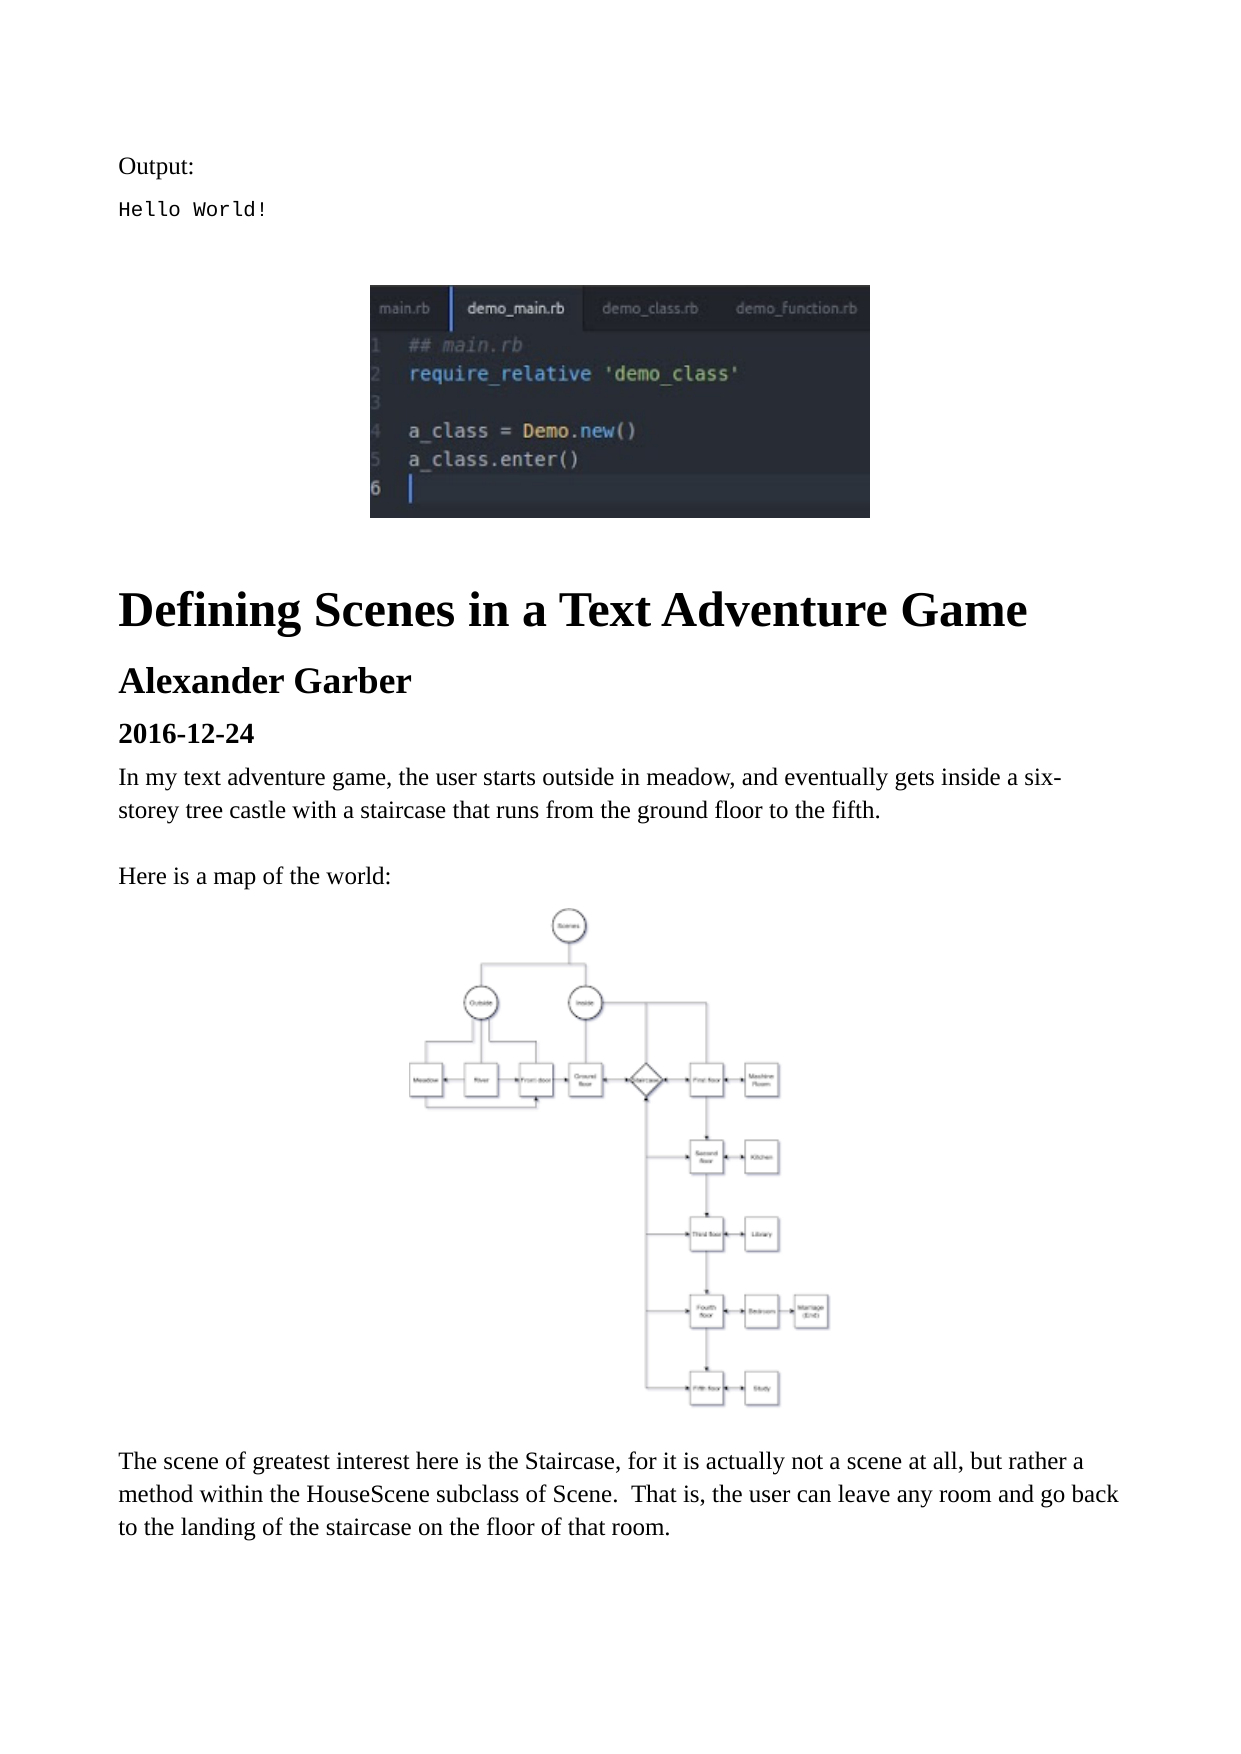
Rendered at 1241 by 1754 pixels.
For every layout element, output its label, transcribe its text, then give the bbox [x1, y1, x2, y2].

subtitle Defining Scenes in a Text Adventure Game [118, 580, 1122, 637]
subtitle Alexander Garber [118, 658, 1122, 701]
text Output: [118, 118, 1122, 180]
picture [409, 908, 832, 1409]
text Hello World! [118, 199, 1122, 222]
picture [370, 285, 870, 518]
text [118, 1446, 1122, 1574]
text In my text adventure game, the user starts outside in meadow, and eventually gets inside a six-storey tree castle with a staircase that runs from the ground floor to the fifth. Here is a map of the world: [118, 762, 1122, 890]
subtitle 2016-12-24 [118, 716, 1122, 749]
